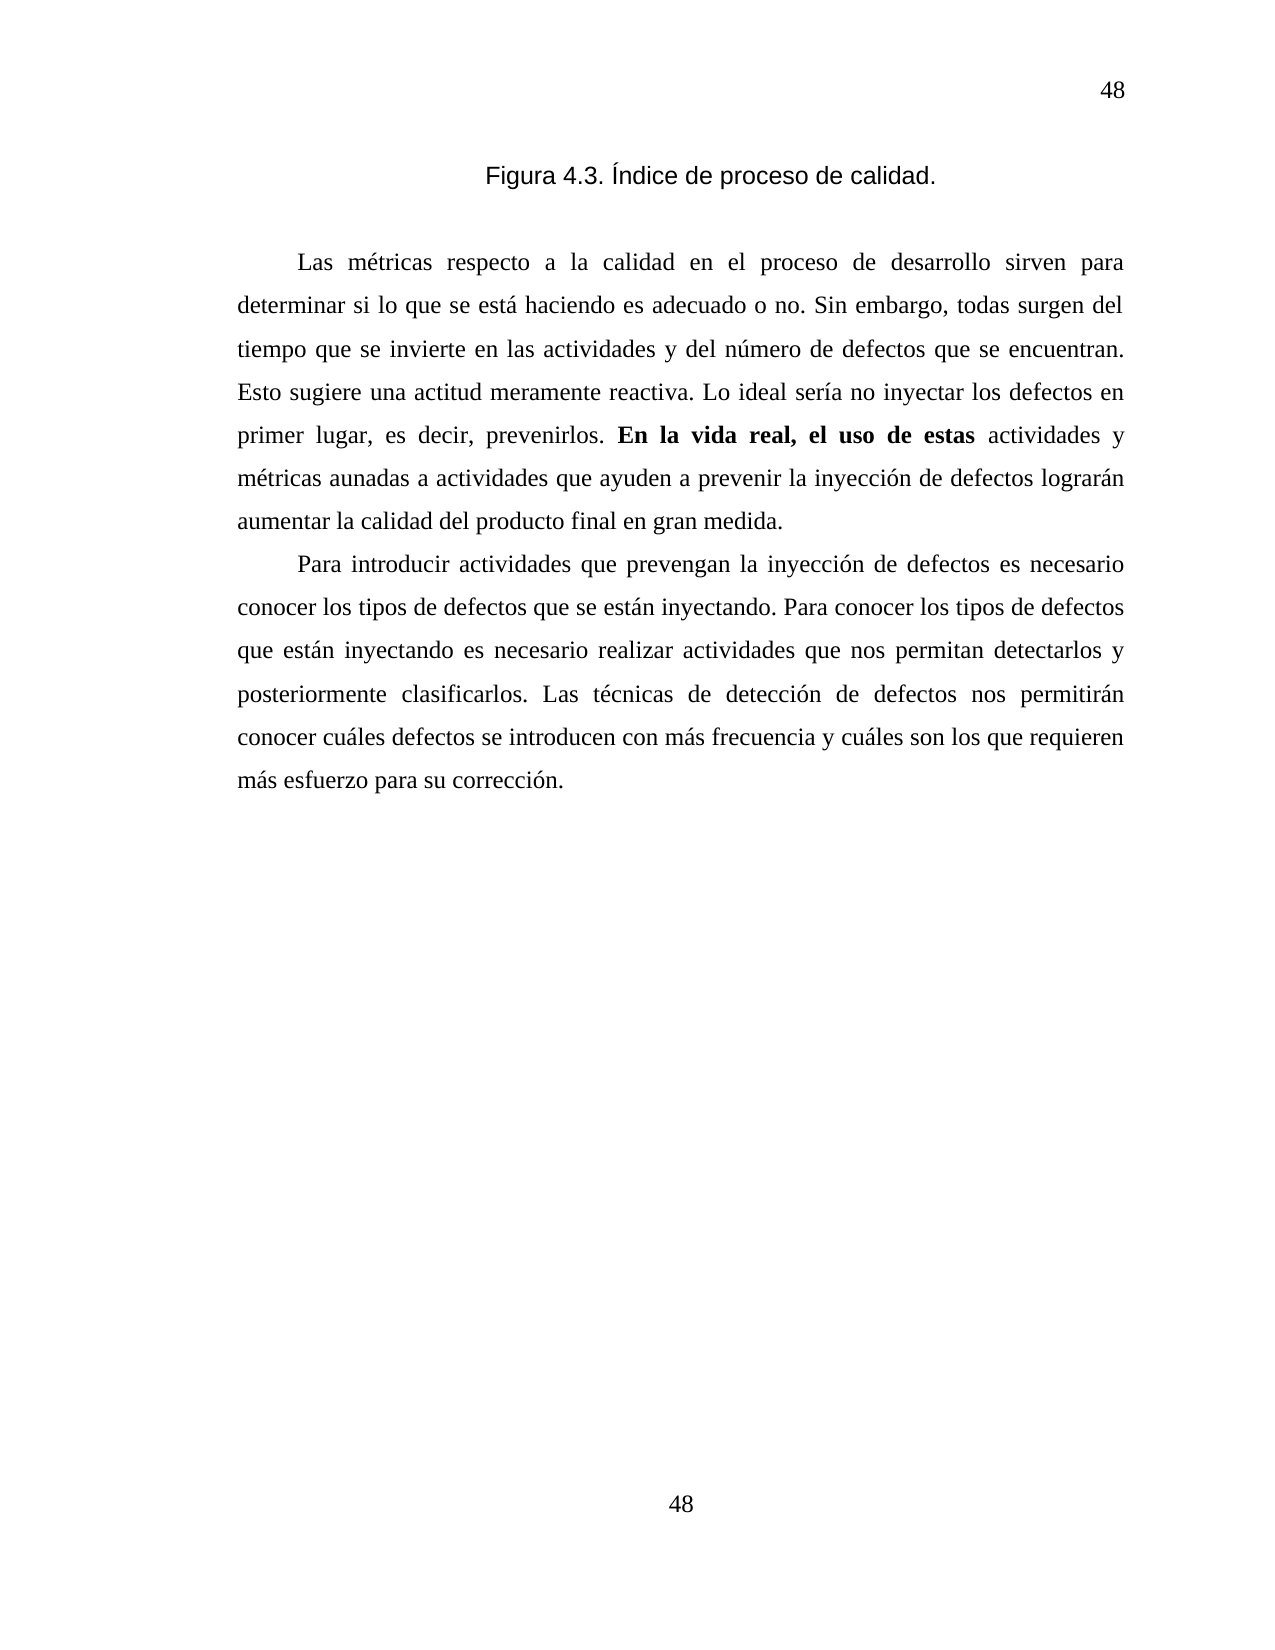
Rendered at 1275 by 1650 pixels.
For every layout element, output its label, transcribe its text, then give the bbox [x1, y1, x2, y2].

text Las métricas respecto a la calidad en el proceso de desarrollo sirven para determinar si lo que se está haciendo es adecuado o no. Sin embargo, todas surgen del tiempo que se invierte en las actividades y del número de defectos que se encuentran. Esto sugiere una actitud meramente reactiva. Lo ideal sería no inyectar los defectos en primer lugar, es decir, prevenirlos. En la vida real, el uso de estas actividades y métricas aunadas a actividades que ayuden a prevenir la inyección de defectos lograrán aumentar la calidad del producto final en gran medida. [237, 247, 1125, 535]
text Figura 4.3. Índice de proceso de calidad. [237, 161, 1125, 190]
text Para introducir actividades que prevengan la inyección de defectos es necesario conocer los tipos de defectos que se están inyectando. Para conocer los tipos de defectos que están inyectando es necesario realizar actividades que nos permitan detectarlos y posteriormente clasificarlos. Las técnicas de detección de defectos nos permitirán conocer cuáles defectos se introducen con más frecuencia y cuáles son los que requieren más esfuerzo para su corrección. [237, 549, 1125, 794]
